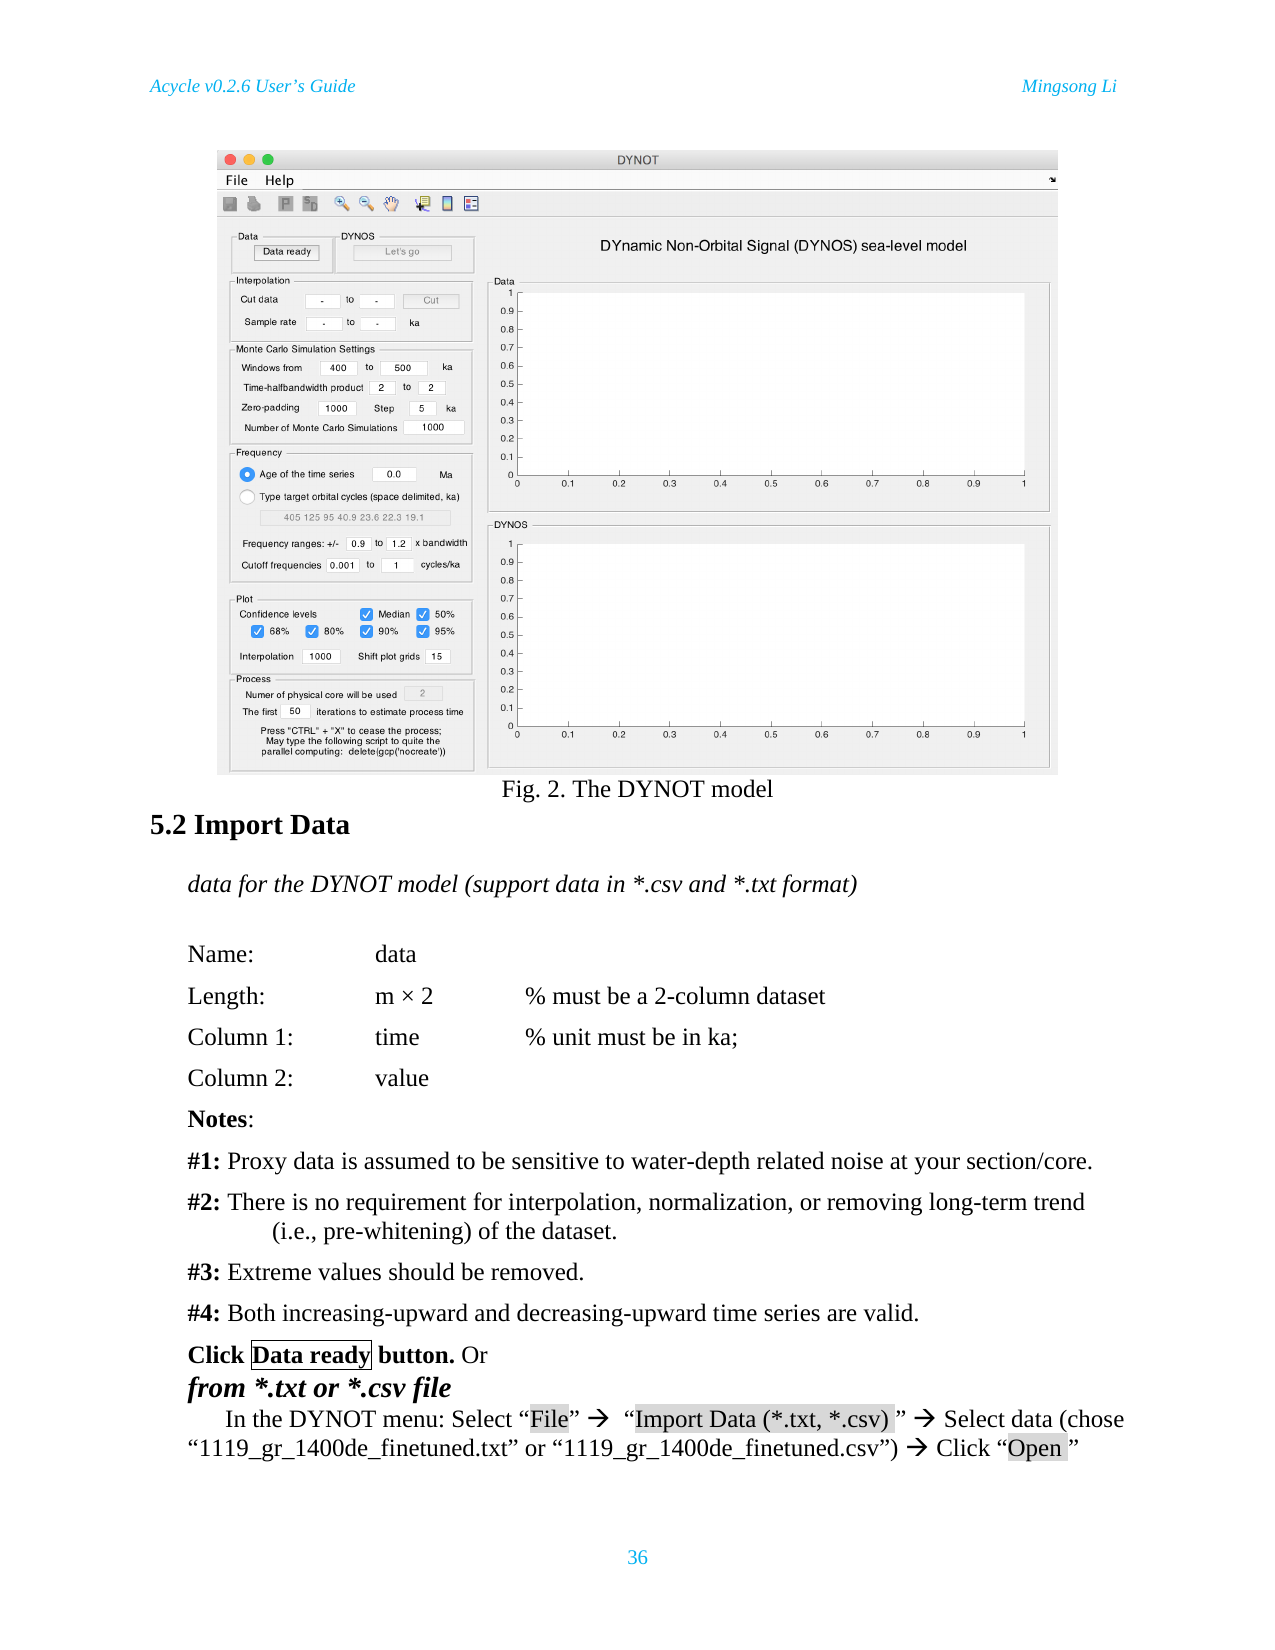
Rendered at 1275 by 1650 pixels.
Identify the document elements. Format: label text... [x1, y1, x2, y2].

text Click Data ready button. Or [187, 1339, 371, 1370]
text from *.txt or *.csv file [150, 1370, 1125, 1404]
text Column 2: value [150, 1063, 1125, 1092]
text #4: Both increasing-upward and decreasing-upward time series are valid. [187, 1298, 1125, 1327]
text In the DYNOT menu: Select “File” “Import Data (*.txt, *.csv) ” Select data (chose “1119_gr_1400de_finetuned.txt” or “1119_gr_1400de_finetuned.csv”) Click “Open ” [187, 1404, 1125, 1461]
picture [151, 82, 157, 90]
text #3: Extreme values should be removed. [187, 1257, 1125, 1286]
text Notes: [150, 1104, 1125, 1133]
text Length: m × 2 % must be a 2-column dataset [150, 981, 1125, 1009]
text #1: Proxy data is assumed to be sensitive to water-depth related noise at your section/core. [150, 1146, 1125, 1174]
picture [217, 150, 1058, 775]
text Column 1: time % unit must be in ka; [150, 1022, 1125, 1051]
text Fig. 2. The DYNOT model [150, 774, 1125, 803]
text Name: data [150, 939, 1125, 968]
text data for the DYNOT model (support data in *.csv and *.txt format) [150, 869, 1125, 898]
text #2: There is no requirement for interpolation, normalization, or removing long-term trend (i.e., pre-whitening) of the dataset. [187, 1187, 1125, 1244]
subtitle 5.2 Import Data [150, 807, 1125, 841]
text Click Data ready button. Or [372, 1339, 1125, 1370]
